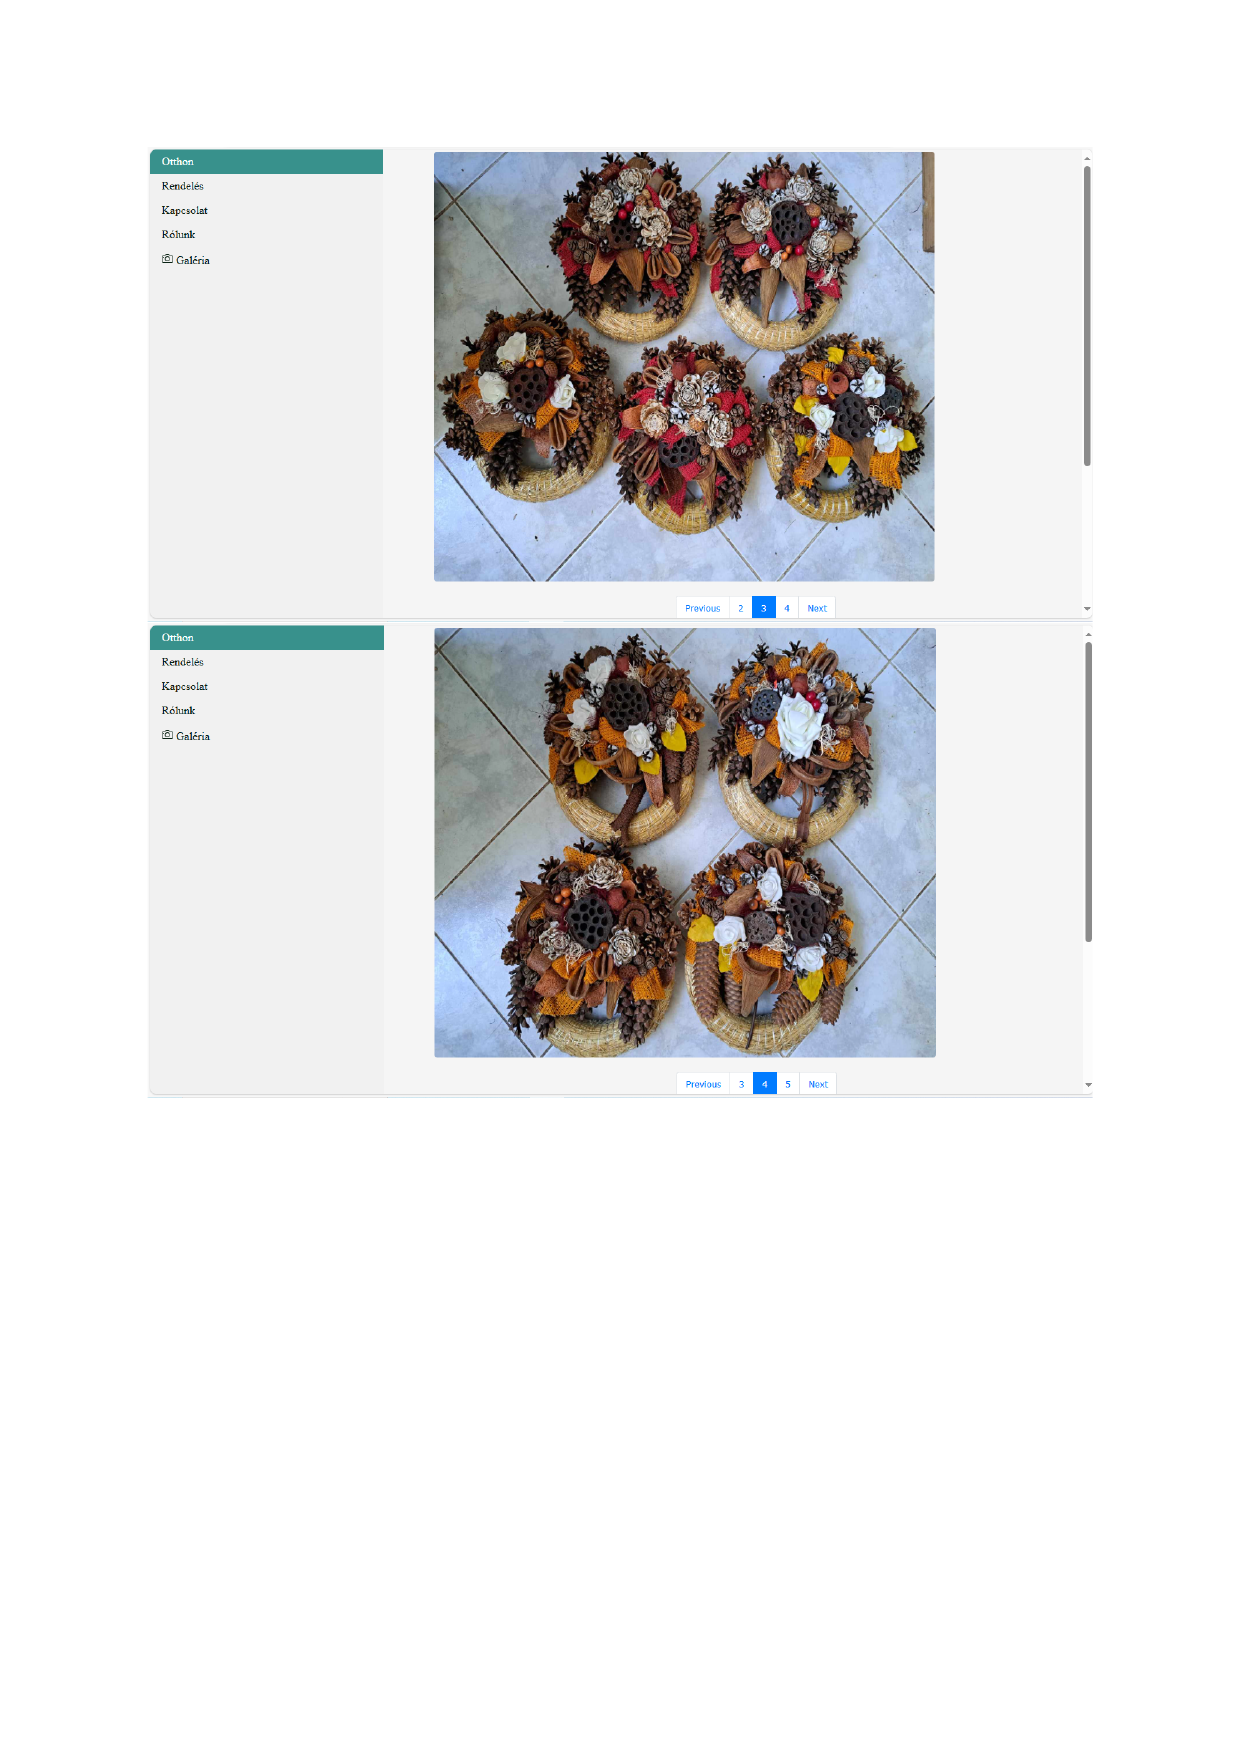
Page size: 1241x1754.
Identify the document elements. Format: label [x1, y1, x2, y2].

picture [147, 623, 1093, 1098]
picture [147, 147, 1093, 622]
